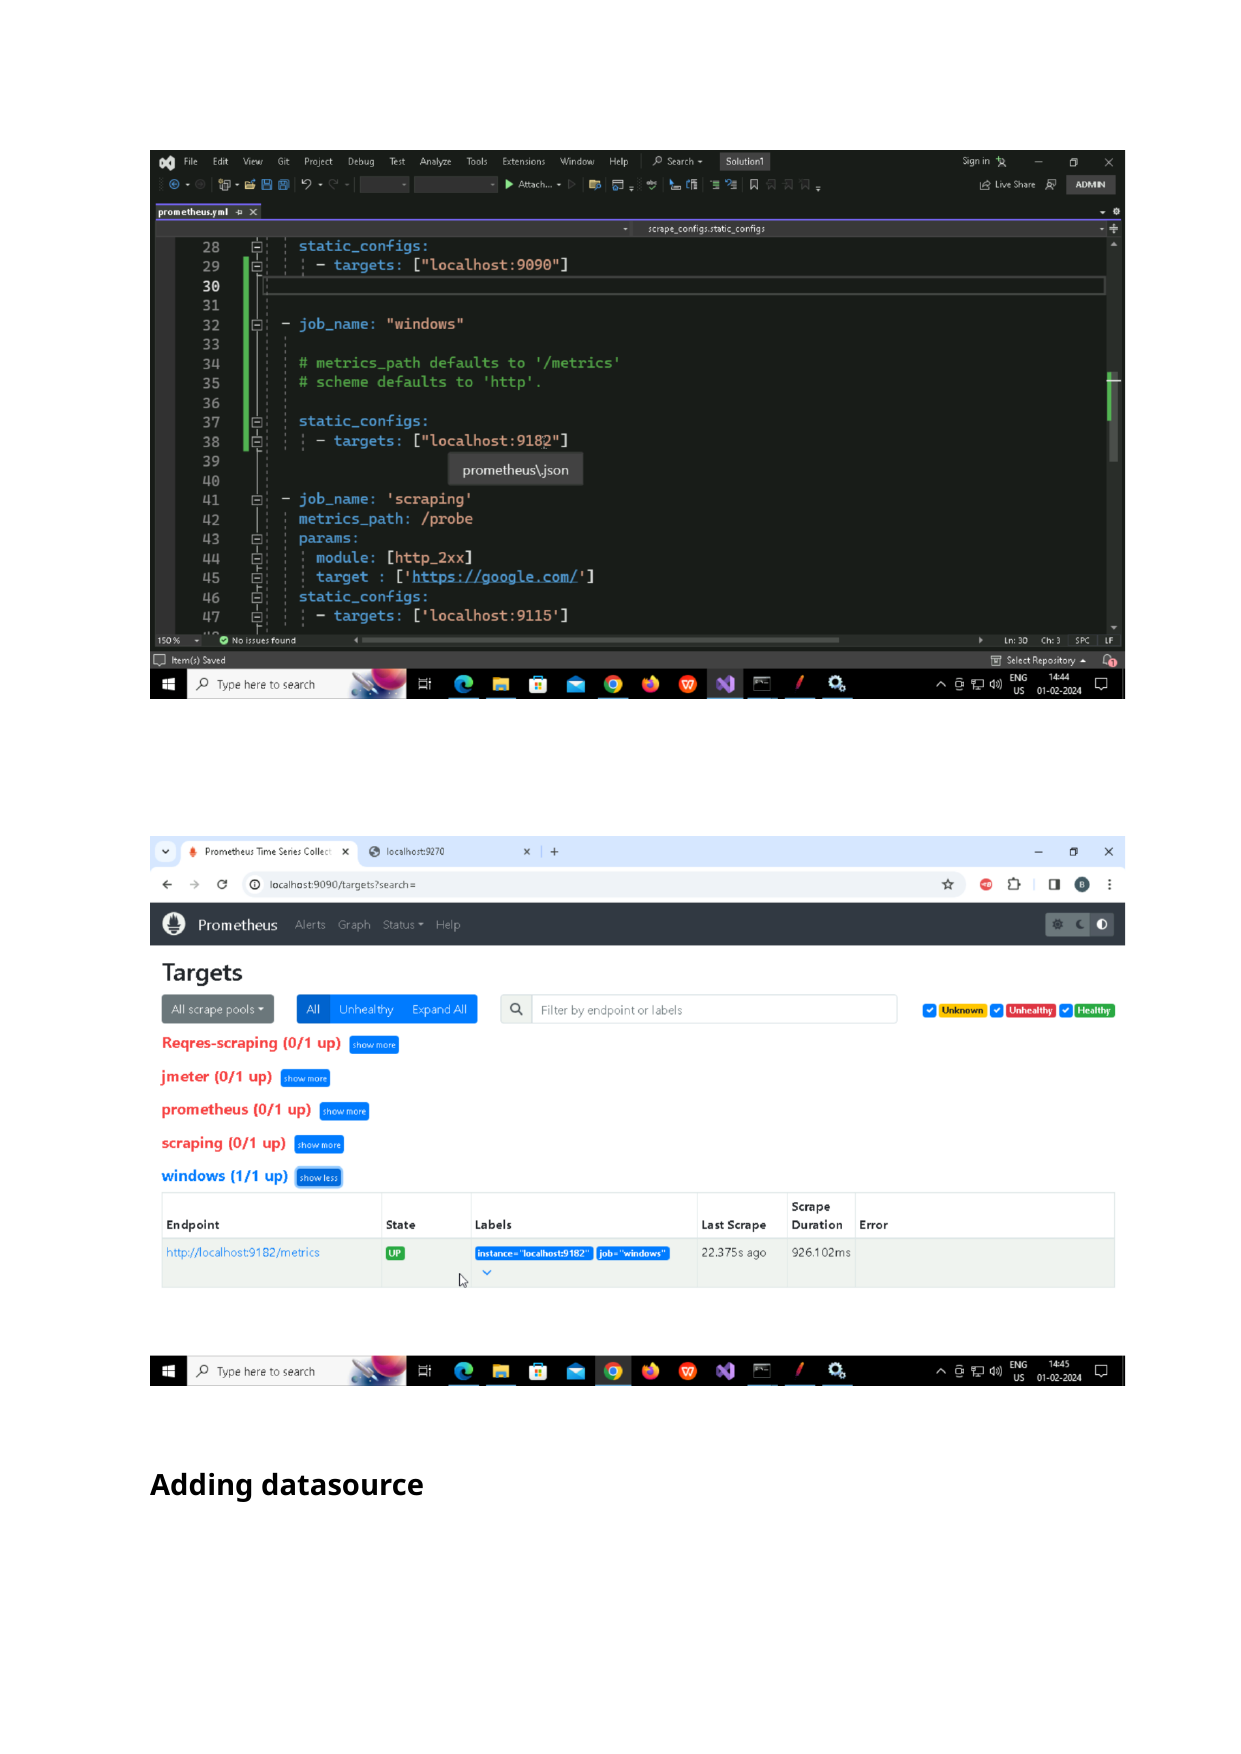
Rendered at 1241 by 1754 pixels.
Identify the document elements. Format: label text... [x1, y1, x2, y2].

text Adding datasource [150, 1464, 1090, 1504]
picture [150, 150, 1125, 699]
picture [150, 836, 1125, 1386]
